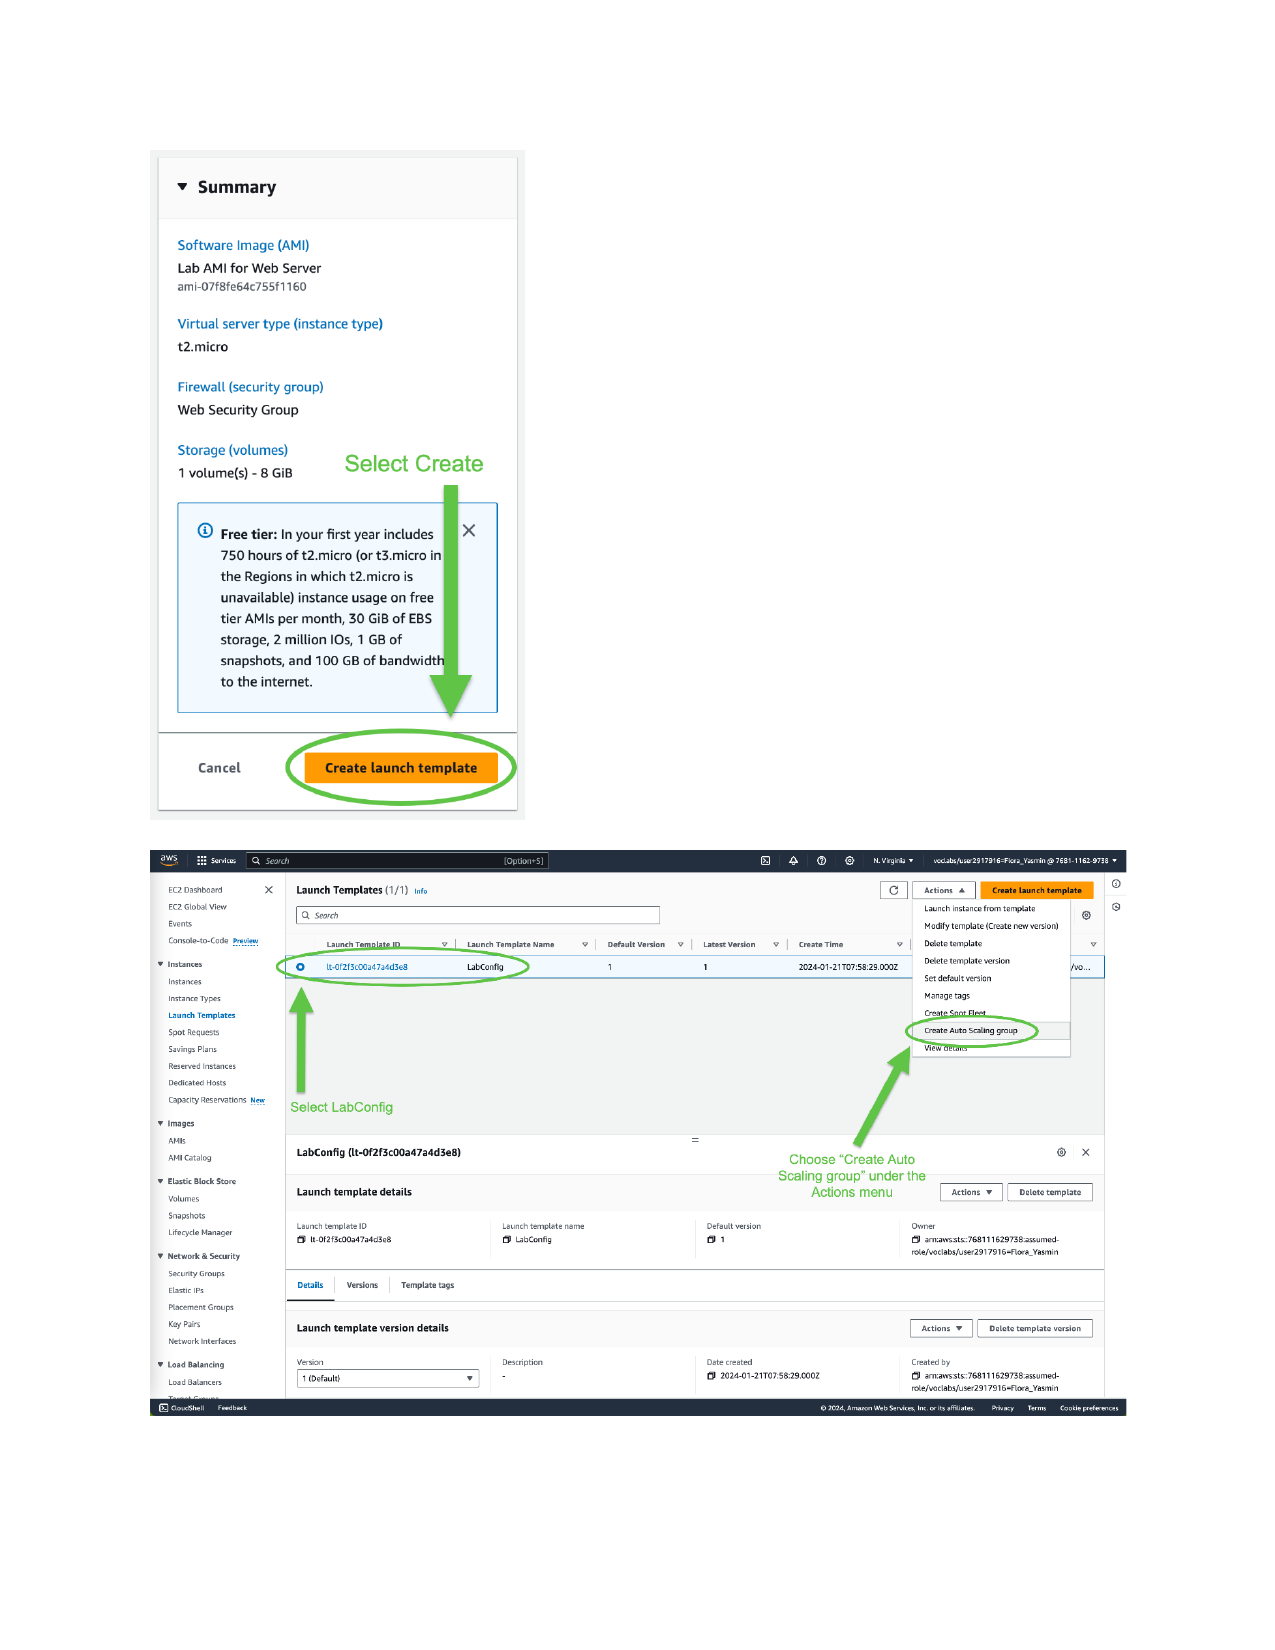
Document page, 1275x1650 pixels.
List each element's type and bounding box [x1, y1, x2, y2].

picture [150, 150, 525, 820]
picture [150, 850, 1127, 1416]
